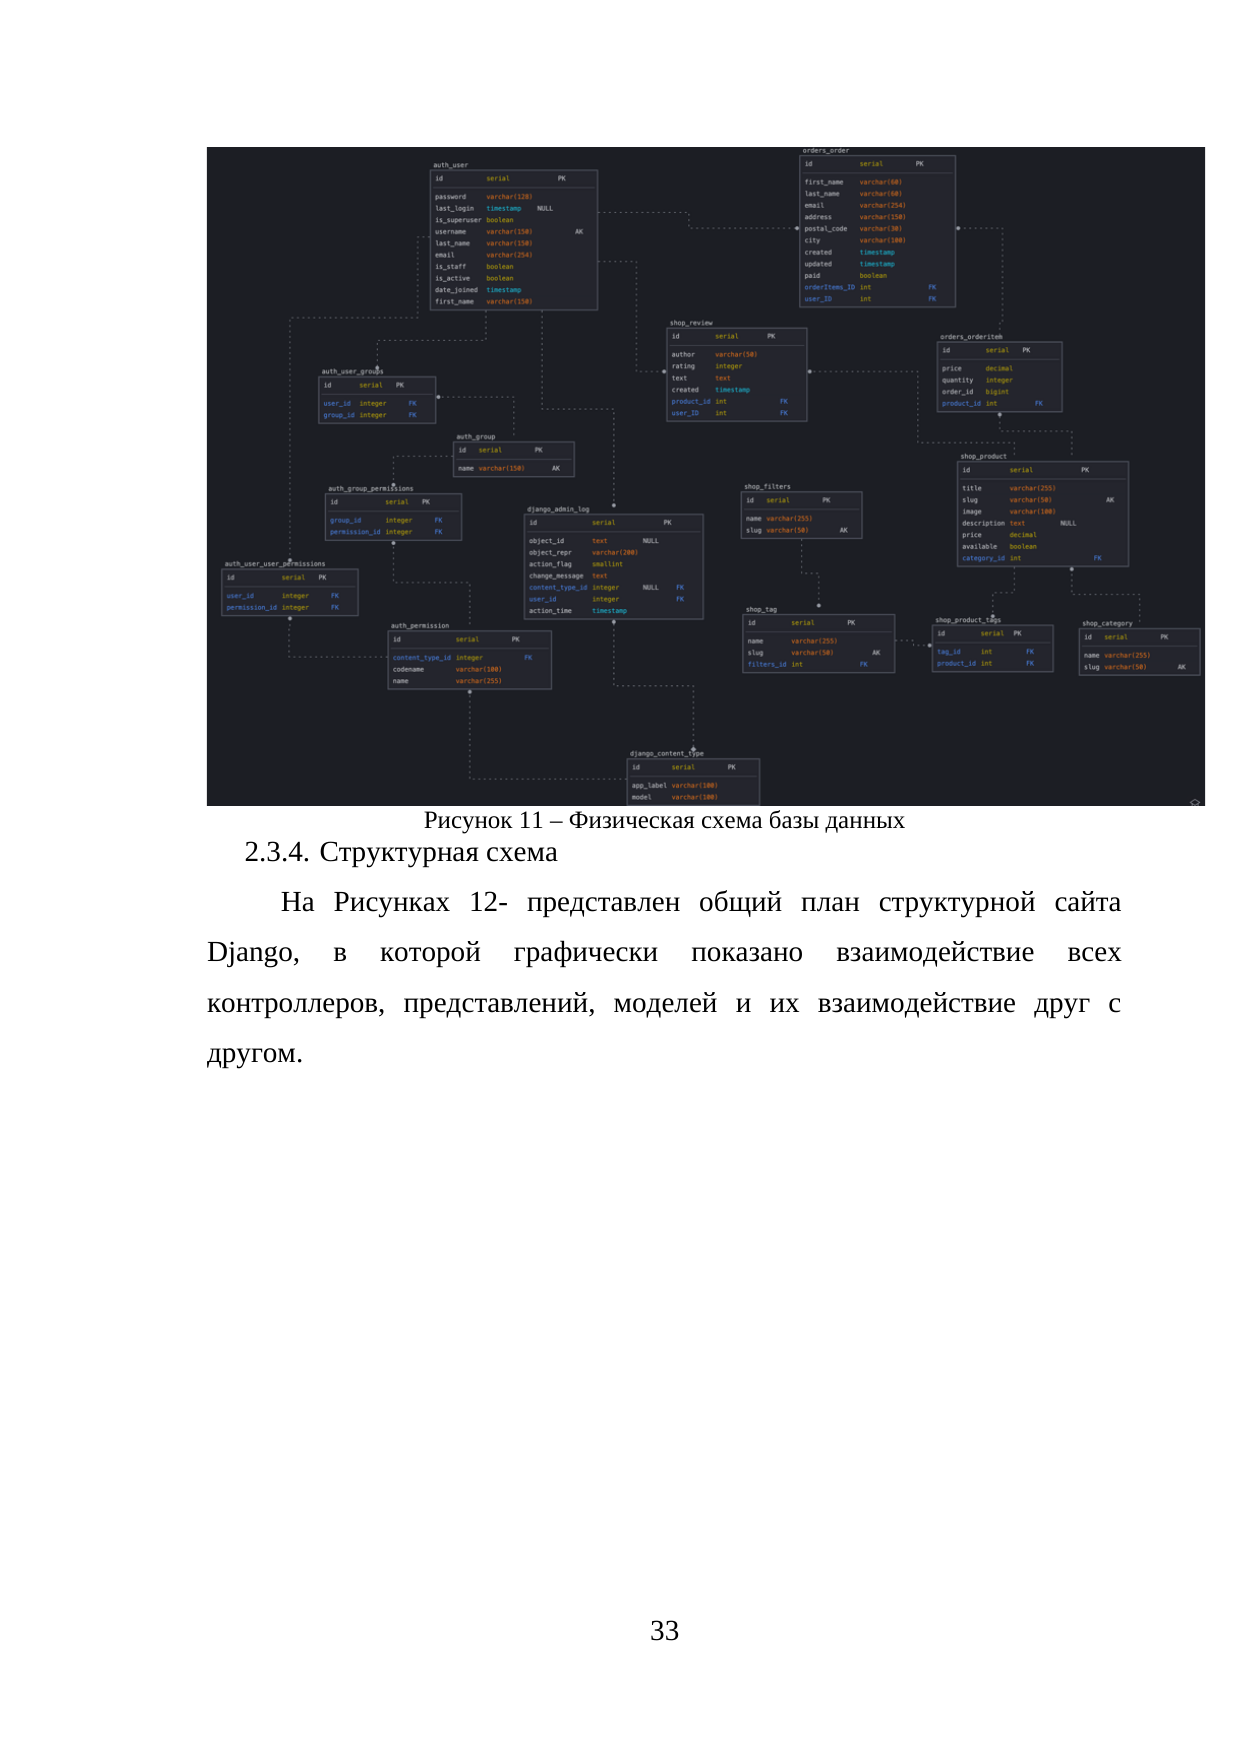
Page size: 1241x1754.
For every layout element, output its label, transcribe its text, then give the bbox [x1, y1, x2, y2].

picture [206, 147, 1206, 806]
subtitle Структурная схема [244, 834, 1122, 867]
text На Рисунках 12- представлен общий план структурной сайта Django, в которой графически показано взаимодействие всех контроллеров, представлений, моделей и их взаимодействие друг с другом. [207, 884, 1122, 1069]
